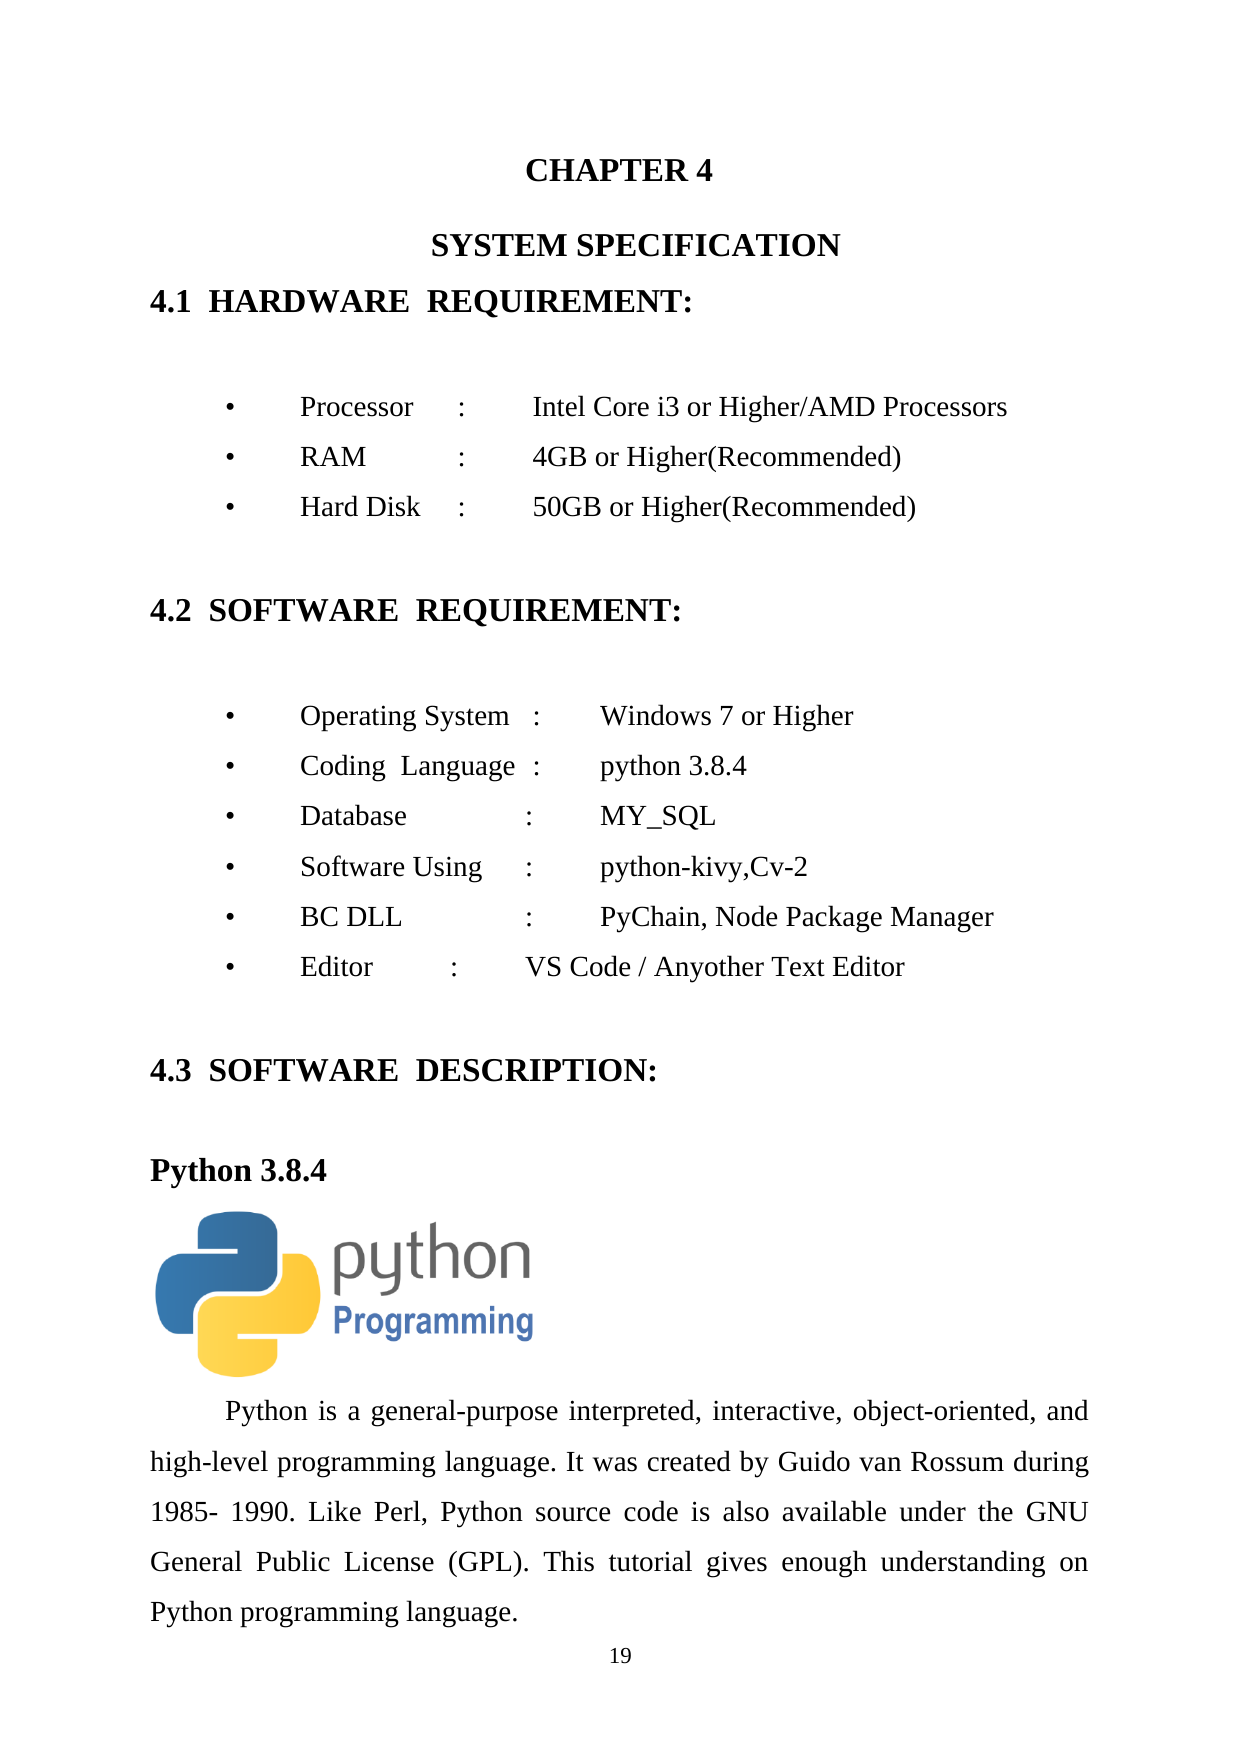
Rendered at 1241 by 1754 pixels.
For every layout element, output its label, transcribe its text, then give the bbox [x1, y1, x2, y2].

text • BC DLL : PyChain, Node Package Manager [225, 899, 1090, 933]
text Python is a general-purpose interpreted, interactive, object-oriented, and high-level programming language. It was created by Guido van Rossum during 1985- 1990. Like Perl, Python source code is also available under the GNU General Public License (GPL). This tutorial gives enough understanding on Python programming language. [150, 1393, 1090, 1628]
text • Database : MY_SQL [225, 798, 1090, 832]
picture [150, 1208, 539, 1381]
text CHAPTER 4 [525, 150, 1090, 188]
text Python 3.8.4 [150, 1151, 1090, 1189]
text 4.2 SOFTWARE REQUIREMENT: [150, 590, 1090, 628]
text • Hard Disk : 50GB or Higher(Recommended) [225, 489, 1090, 523]
text • Coding Language : python 3.8.4 [225, 748, 1090, 782]
text • Operating System : Windows 7 or Higher [225, 698, 1090, 731]
text • RAM : 4GB or Higher(Recommended) [225, 439, 1090, 473]
text 4.3 SOFTWARE DESCRIPTION: [150, 1050, 1090, 1088]
text 4.1 HARDWARE REQUIREMENT: [150, 281, 1090, 319]
text • Editor : VS Code / Anyother Text Editor [225, 949, 1090, 983]
text • Software Using : python-kivy,Cv-2 [225, 849, 1090, 882]
text • Processor : Intel Core i3 or Higher/AMD Processors [225, 389, 1090, 422]
text SYSTEM SPECIFICATION [150, 226, 886, 264]
